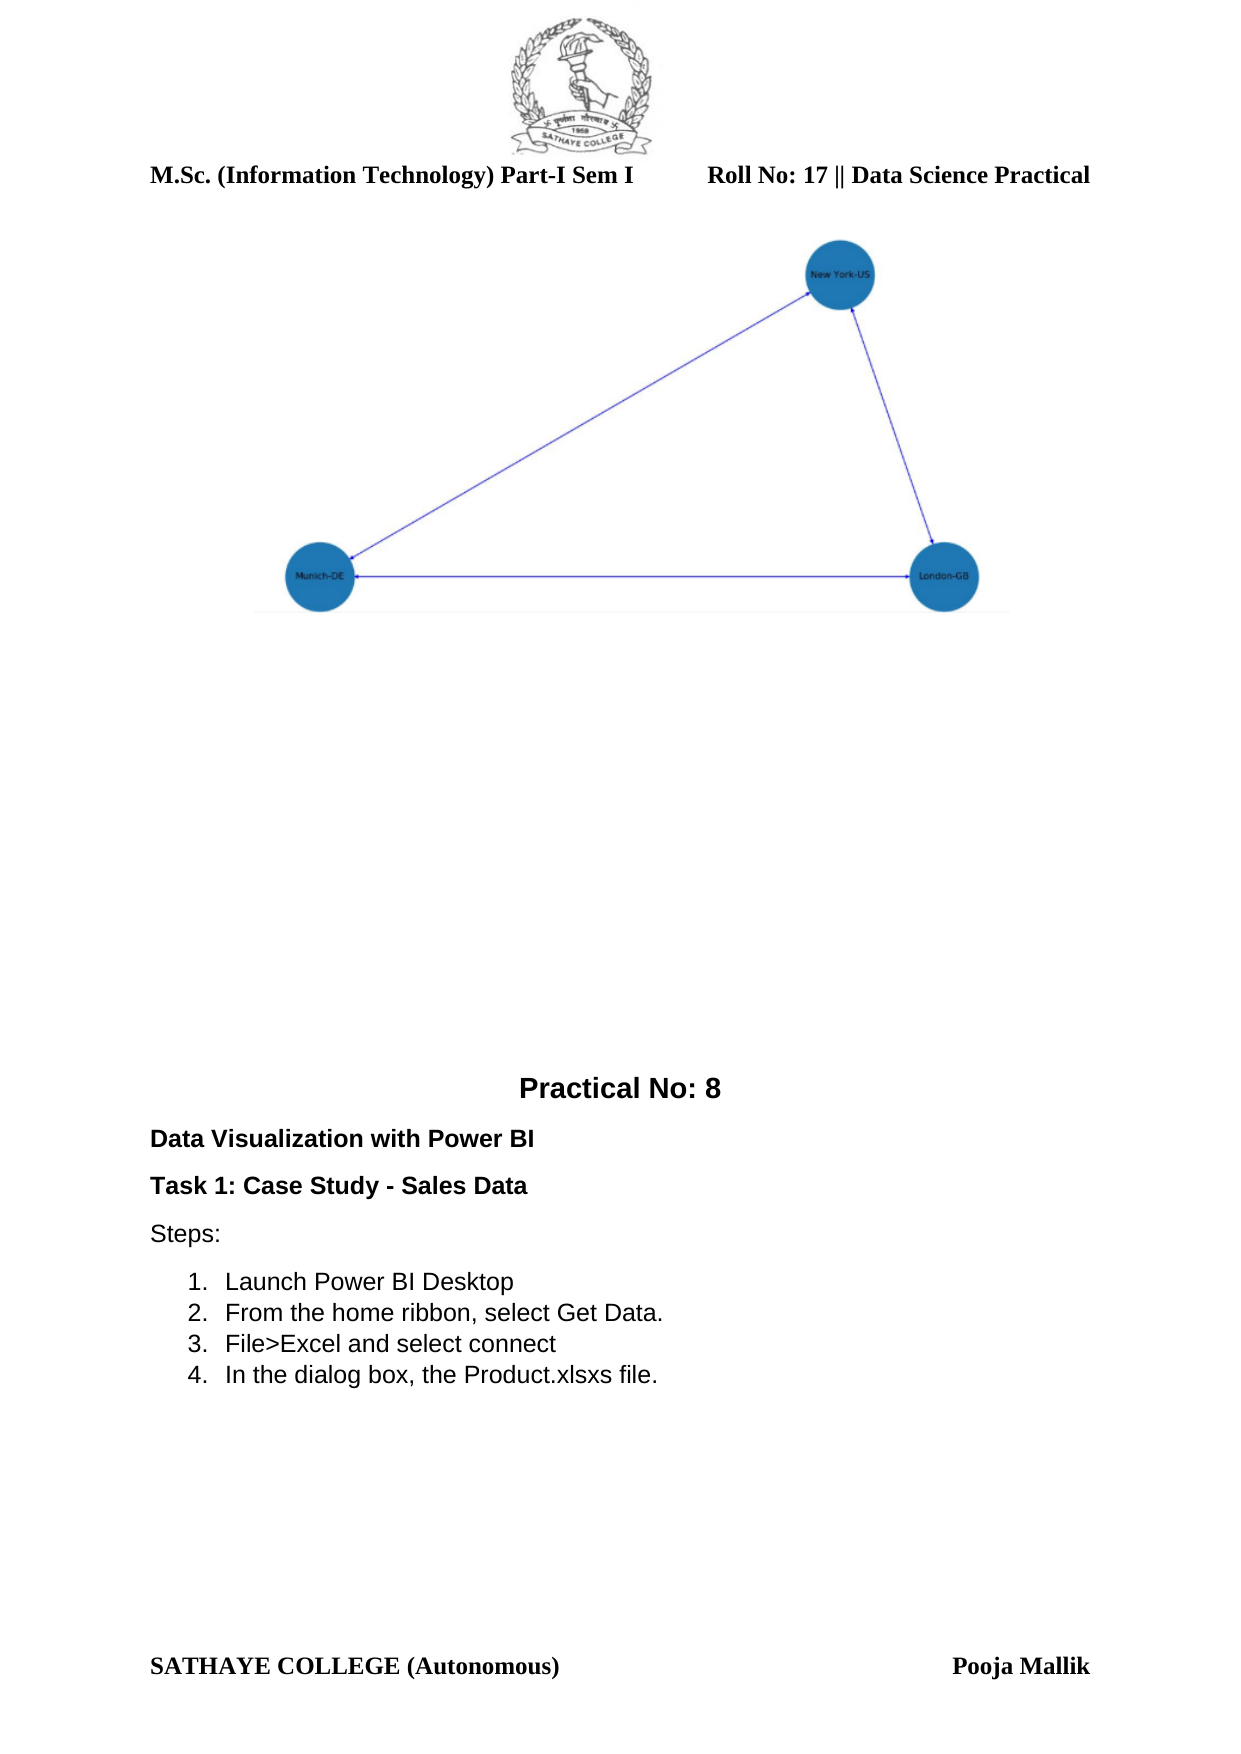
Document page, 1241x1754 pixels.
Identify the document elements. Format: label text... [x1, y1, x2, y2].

list Launch Power BI Desktop [187, 1267, 1090, 1296]
picture [508, 0, 668, 190]
list In the dialog box, the Product.xlsxs file. [187, 1360, 1090, 1389]
text Steps: [150, 1219, 1090, 1248]
text Practical No: 8 [150, 1071, 1090, 1104]
text Data Visualization with Power BI [150, 1124, 1090, 1152]
text Task 1: Case Study - Sales Data [150, 1171, 1090, 1200]
list From the home ribbon, select Get Data. [187, 1298, 1090, 1327]
picture [150, 217, 1091, 613]
list File>Excel and select connect [187, 1329, 1090, 1358]
